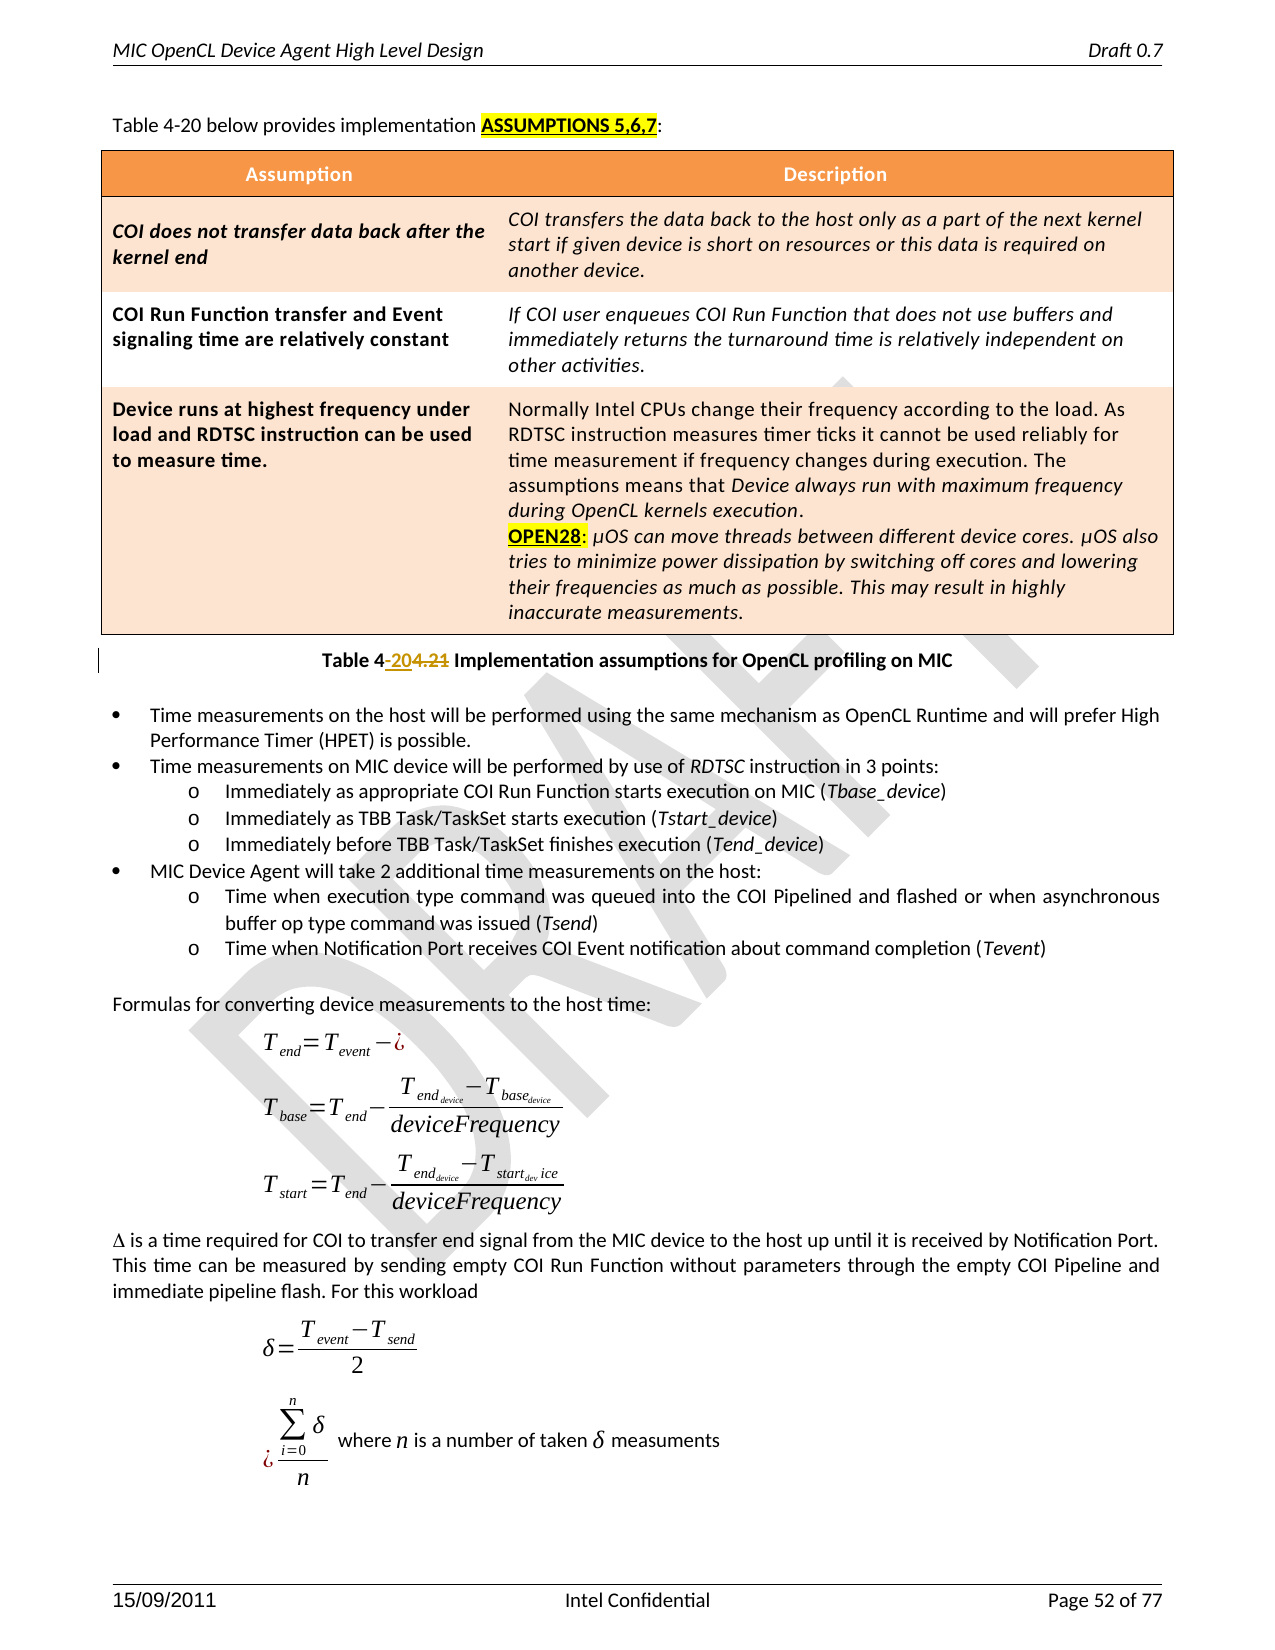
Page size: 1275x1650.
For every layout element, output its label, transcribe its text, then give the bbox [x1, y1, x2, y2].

table_header Description [497, 151, 1173, 196]
table_cell Device runs at highest frequency under load and RDTSC instruction can be used to measure time. [102, 387, 497, 634]
text Formulas for converting device measurements to the host time: [112, 1195, 1162, 1220]
text Table ‎4 Implementation assumptions for OpenCL profiling on MIC [112, 648, 1162, 673]
list Time when execution type command was queued into the COI Pipelined and flashed or when asynchronous buffer op type command was issued (Tsend) [187, 1058, 1162, 1110]
list Time when Notification Port receives COI Event notification about command completion (Tevent) [187, 1139, 1162, 1166]
list Time measurements on MIC device will be performed by use of RDTSC instruction in 3 points: [112, 782, 1162, 808]
list Immediately before TBB Task/TaskSet finishes execution (Tend_device) [187, 948, 1162, 974]
table_cell Normally Intel CPUs change their frequency according to the load. As RDTSC instruction measures timer ticks it cannot be used reliably for time measurement if frequency changes during execution. The assumptions means that Device always run with maximum frequency during OpenCL kernels execution. OPEN28: µOS can move threads between different device cores. µOS also tries to minimize power dissipation by switching off cores and lowering their frequencies as much as possible. This may result in highly inaccurate measurements. [497, 387, 1173, 634]
list Immediately as TBB Task/TaskSet starts execution (Tstart_device) [187, 892, 1162, 919]
text below provides implementation ASSUMPTIONS 5,6,7: [112, 112, 1162, 138]
table_cell COI Run Function transfer and Event signaling time are relatively constant [102, 292, 497, 387]
table_cell If COI user enqueues COI Run Function that does not use buffers and immediately returns the turnaround time is relatively independent on other activities. [497, 292, 1173, 387]
table_cell COI does not transfer data back after the kernel end [102, 197, 497, 292]
list Time measurements on the host will be performed using the same mechanism as OpenCL Runtime and will prefer High Performance Timer (HPET) is possible. [112, 702, 1162, 753]
list Immediately as appropriate COI Run Function starts execution on MIC (Tbase_device) [187, 837, 1162, 863]
table_cell COI transfers the data back to the host only as a part of the next kernel start if given device is short on resources or this data is required on another device. [497, 197, 1173, 292]
table_header Assumption [102, 151, 497, 196]
list MIC Device Agent will take 2 additional time measurements on the host: [112, 1004, 1162, 1029]
